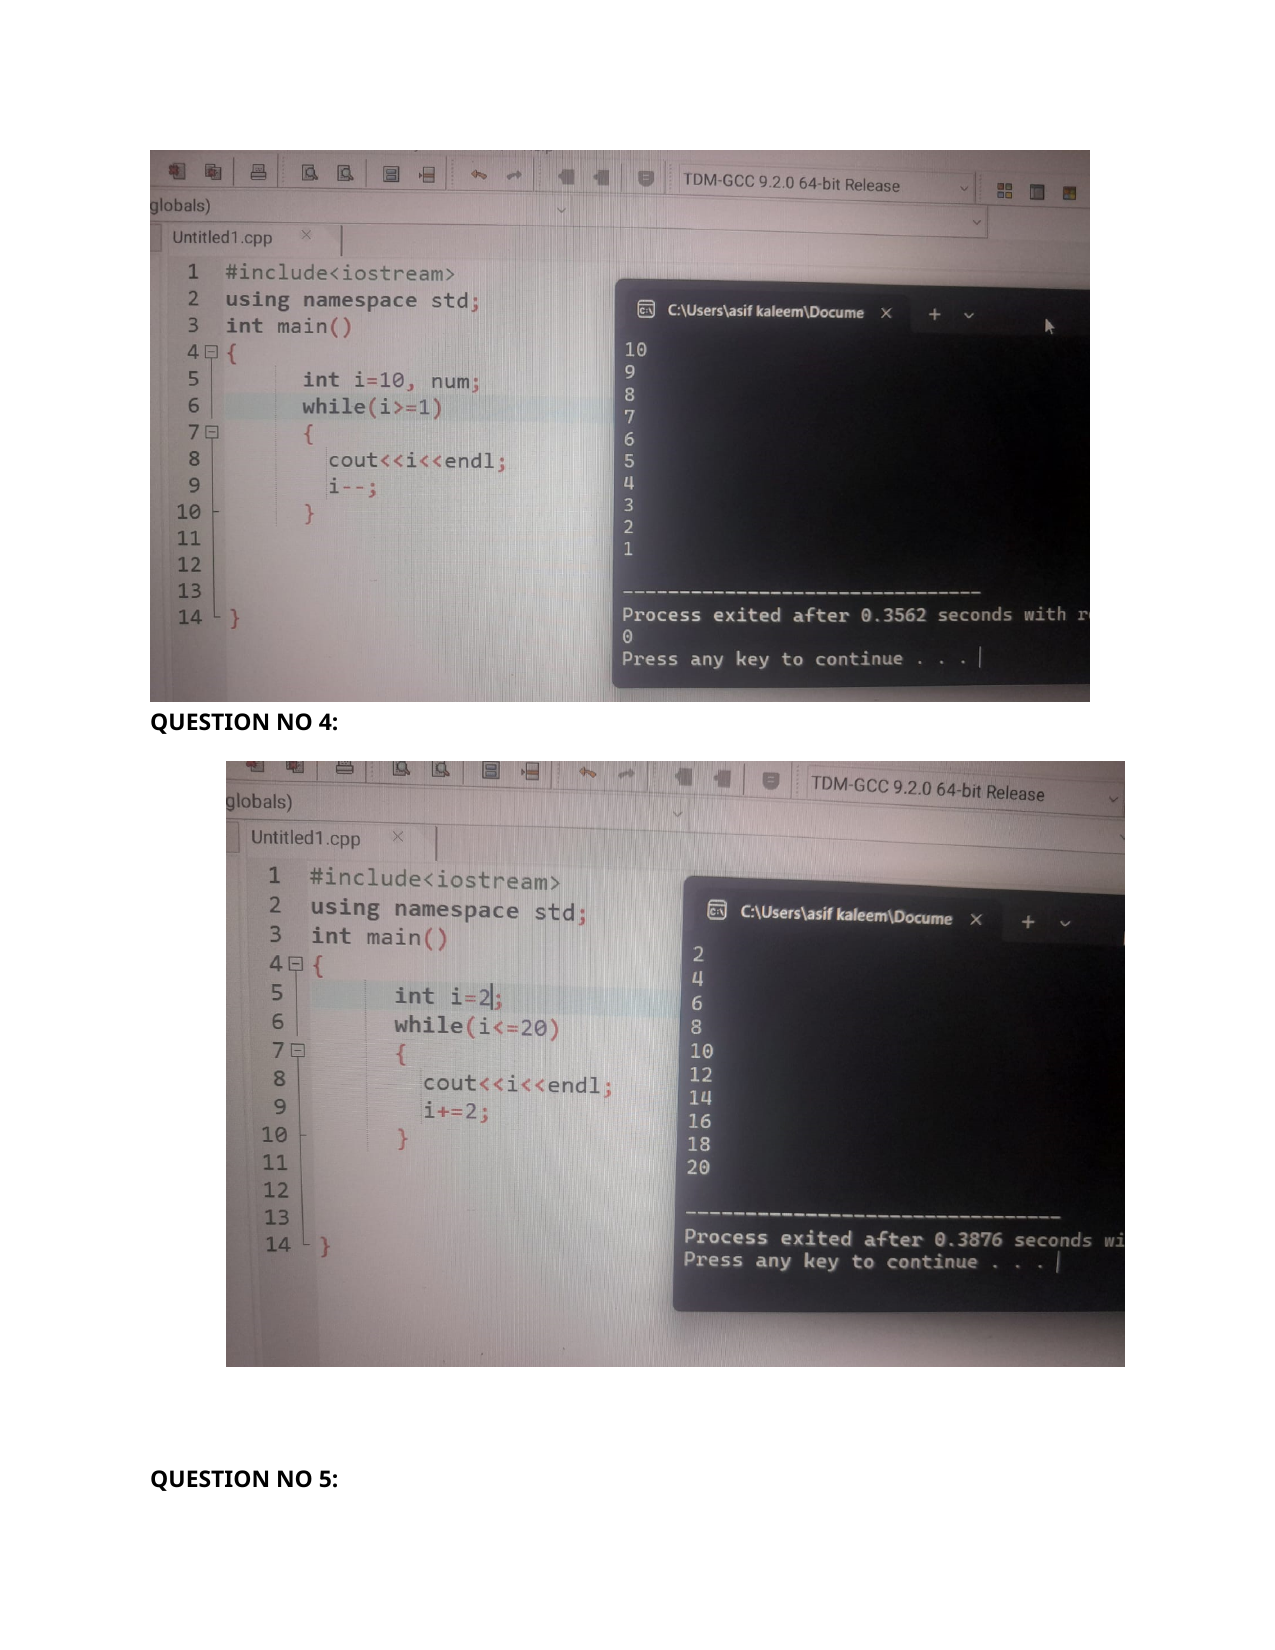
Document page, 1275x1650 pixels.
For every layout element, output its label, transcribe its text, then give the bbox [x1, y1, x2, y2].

text QUESTION NO 5: [150, 1463, 1125, 1494]
picture [226, 761, 1125, 1367]
text QUESTION NO 4: [150, 706, 1125, 738]
picture [150, 150, 1090, 702]
